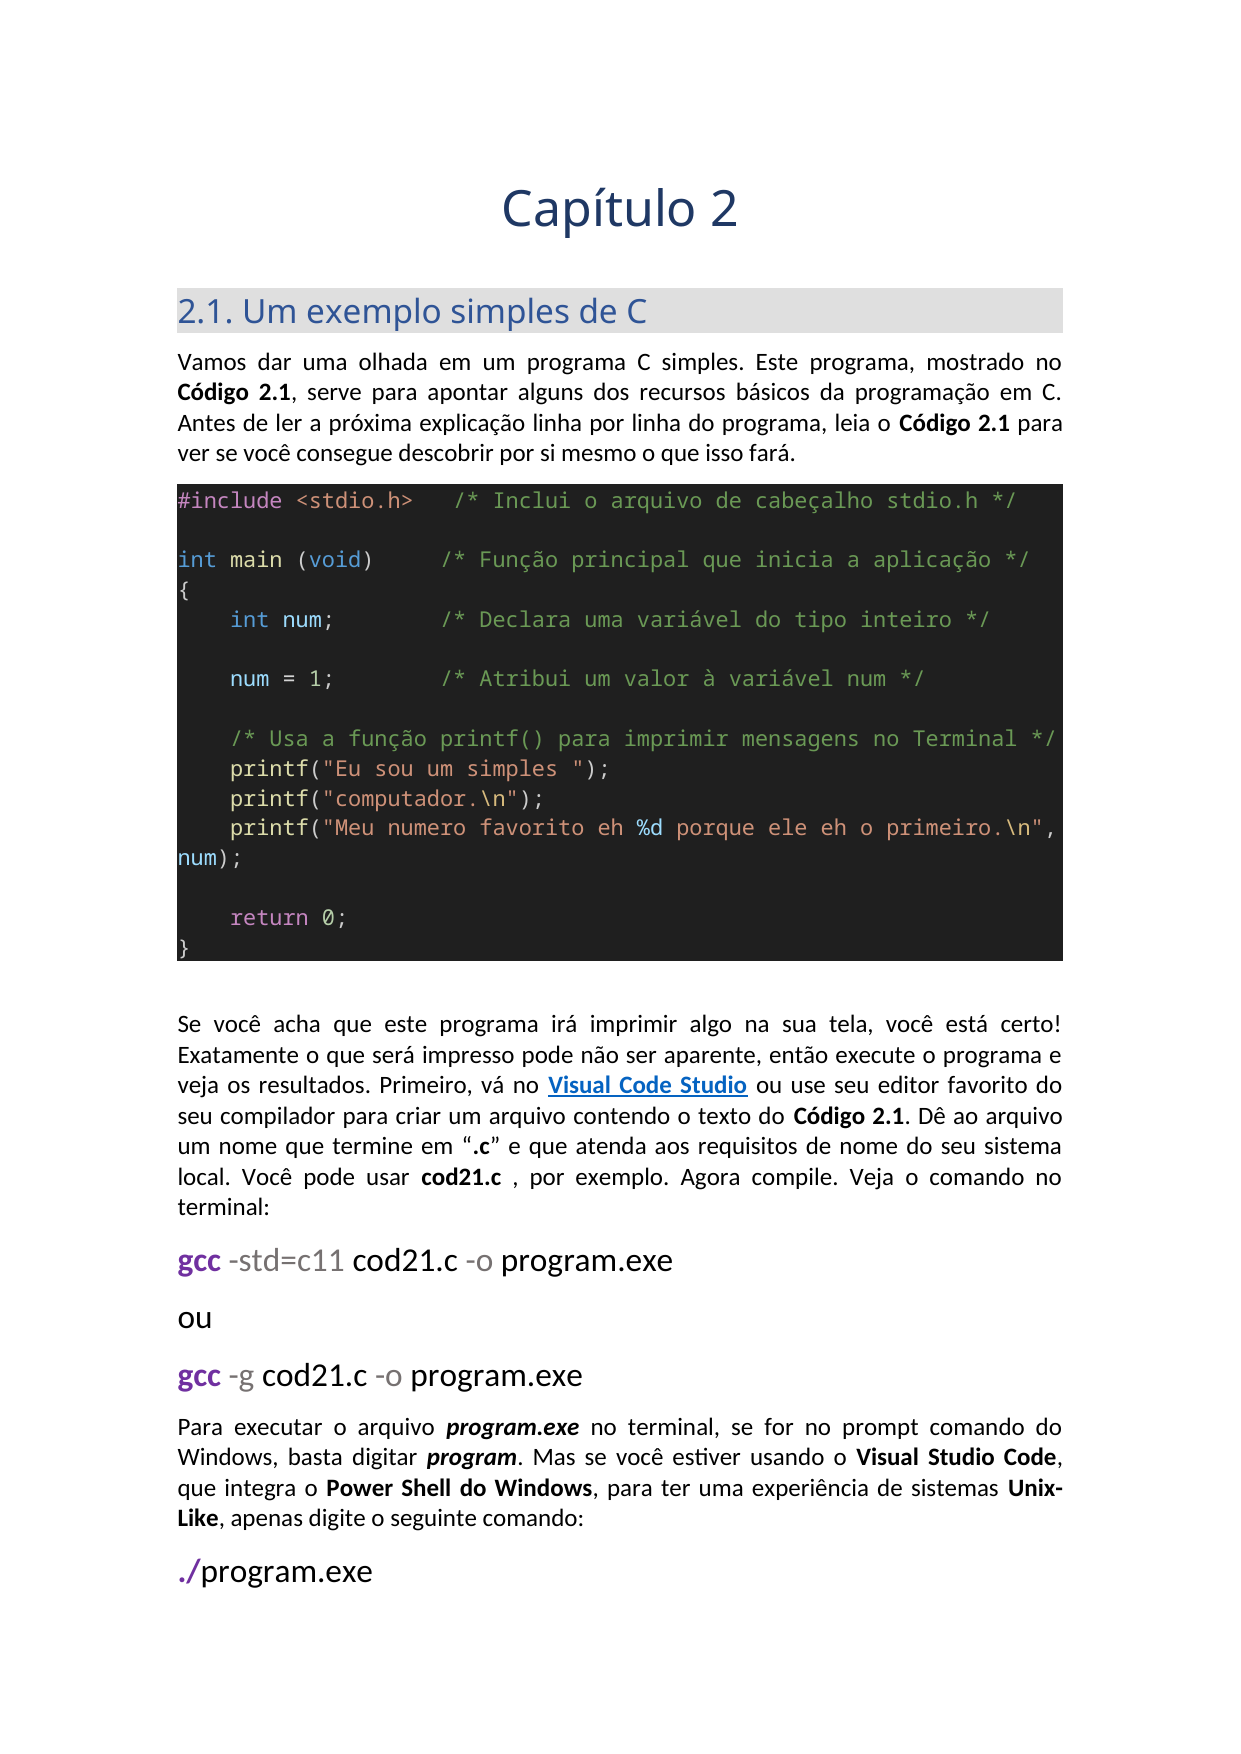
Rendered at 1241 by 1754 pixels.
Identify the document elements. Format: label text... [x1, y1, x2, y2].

text ou [177, 1296, 1063, 1337]
text /* Usa a função printf() para imprimir mensagens no Terminal */ [177, 723, 1063, 753]
text Se você acha que este programa irá imprimir algo na sua tela, você está certo! Exatamente o que será impresso pode não ser aparente, então execute o programa e veja os resultados. Primeiro, vá no Visual Code Studio ou use seu editor favorito do seu compilador para criar um arquivo contendo o texto do Código 2.1. Dê ao arquivo um nome que termine em “.c” e que atenda aos requisitos de nome do seu sistema local. Você pode usar cod21.c , por exemplo. Agora compile. Veja o comando no terminal: [177, 1008, 1063, 1222]
text ./program.exe [177, 1550, 1063, 1590]
subtitle Capítulo 2 [177, 173, 1063, 241]
text } [177, 931, 1063, 961]
text return 0; [177, 902, 1063, 931]
text gcc -std=c11 cod21.c -o program.exe [177, 1239, 1063, 1279]
text int main (void) /* Função principal que inicia a aplicação */ [177, 544, 1063, 574]
subtitle 2.1. Um exemplo simples de C [177, 288, 1063, 333]
text Para executar o arquivo program.exe no terminal, se for no prompt comando do Windows, basta digitar program. Mas se você estiver usando o Visual Studio Code, que integra o Power Shell do Windows, para ter uma experiência de sistemas Unix-Like, apenas digite o seguinte comando: [177, 1411, 1063, 1533]
text num = 1; /* Atribui um valor à variável num */ [177, 663, 1063, 693]
text int num; /* Declara uma variável do tipo inteiro */ [177, 604, 1063, 633]
text gcc -g cod21.c -o program.exe [177, 1353, 1063, 1394]
text #include <stdio.h> /* Inclui o arquivo de cabeçalho stdio.h */ [177, 484, 1063, 514]
text printf("computador.\n"); [177, 782, 1063, 812]
text Vamos dar uma olhada em um programa C simples. Este programa, mostrado no Código 2.1, serve para apontar alguns dos recursos básicos da programação em C. Antes de ler a próxima explicação linha por linha do programa, leia o Código 2.1 para ver se você consegue descobrir por si mesmo o que isso fará. [177, 346, 1063, 468]
text printf("Eu sou um simples "); [177, 753, 1063, 782]
text printf("Meu numero favorito eh %d porque ele eh o primeiro.\n", num); [177, 812, 1063, 872]
text { [177, 574, 1063, 604]
